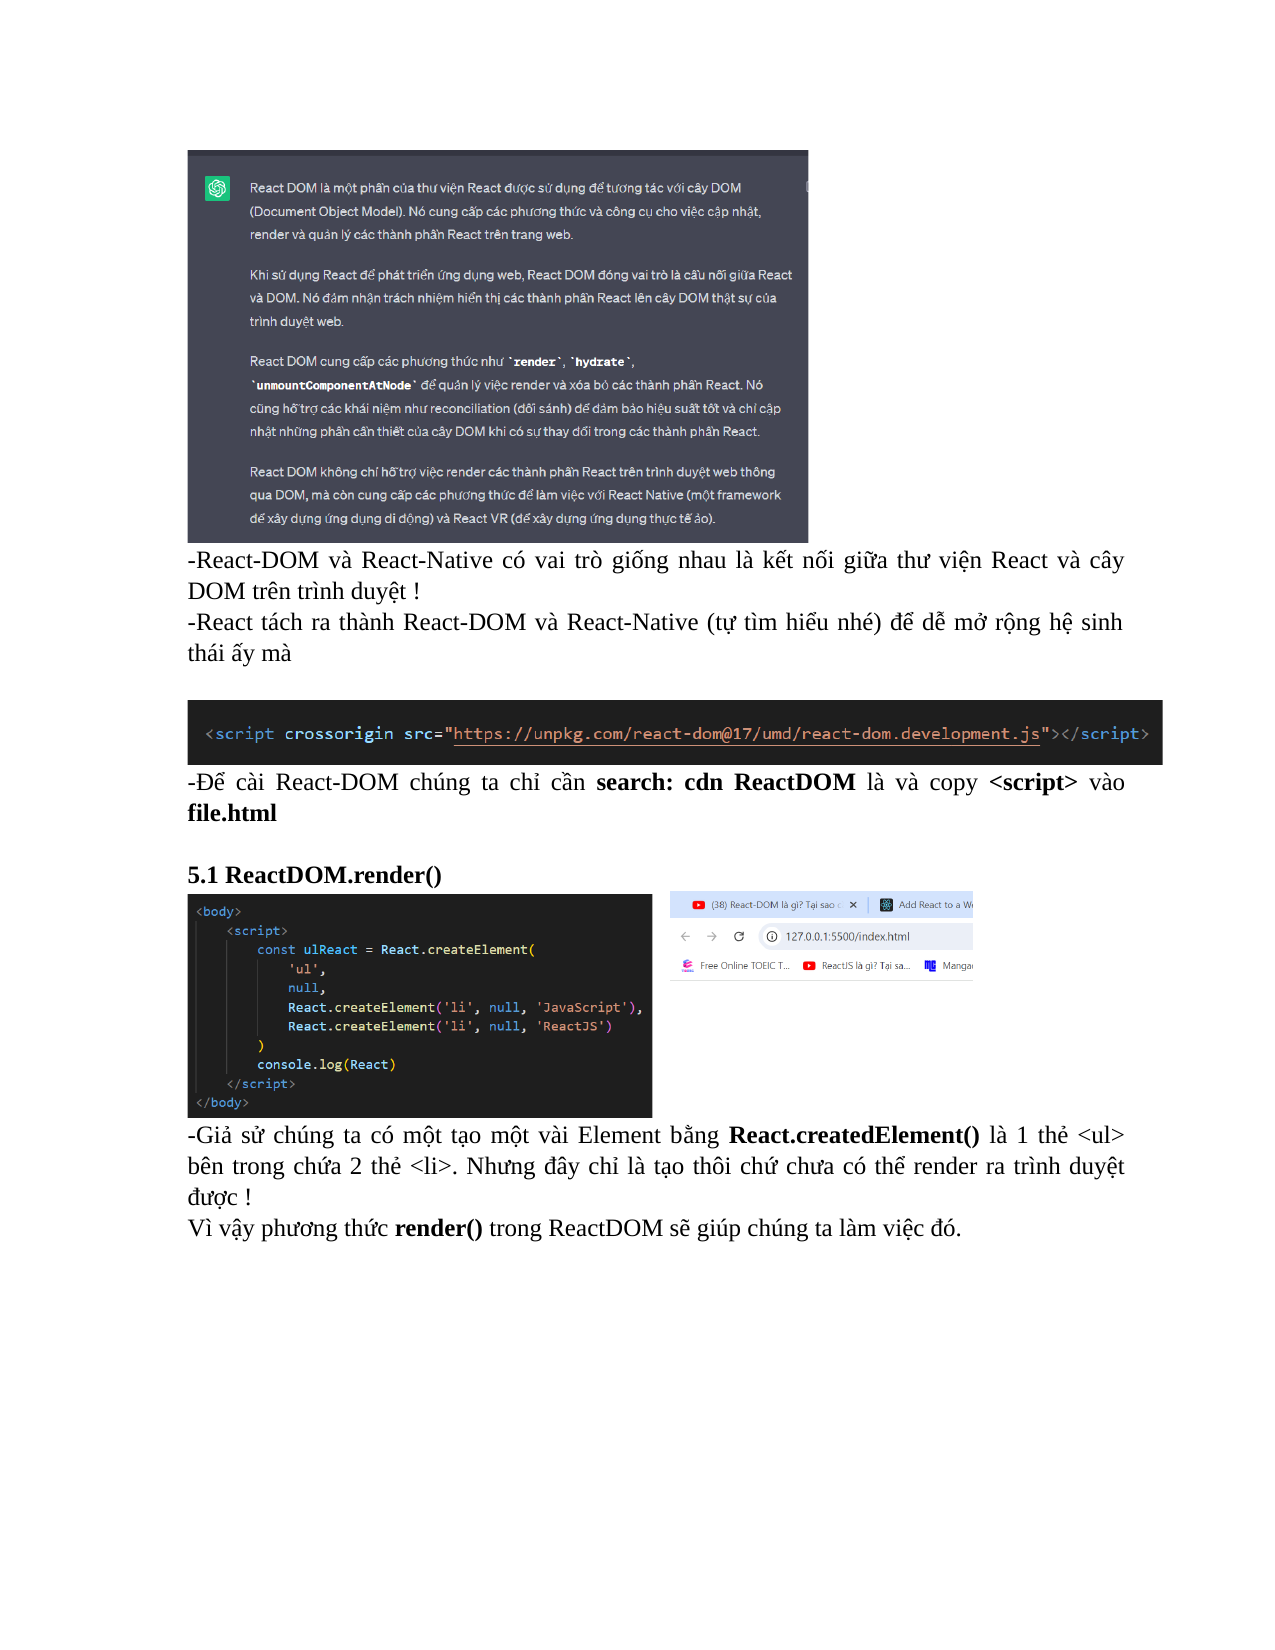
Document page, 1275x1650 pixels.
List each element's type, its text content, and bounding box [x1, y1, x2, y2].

list Vì vậy phương thức render() trong ReactDOM sẽ giúp chúng ta làm việc đó. [187, 1213, 1125, 1242]
picture [187, 150, 809, 543]
list -React tách ra thành React-DOM và React-Native (tự tìm hiểu nhé) để dễ mở rộng hệ sinh thái ấy mà [187, 607, 1125, 667]
list -Giả sử chúng ta có một tạo một vài Element bằng React.createdElement() là 1 thẻ <ul> bên trong chứa 2 thẻ <li>. Nhưng đây chỉ là tạo thôi chứ chưa có thể render ra trình duyệt được ! [187, 1120, 1125, 1211]
picture [187, 894, 653, 1118]
list ReactDOM.render() [187, 860, 1125, 889]
picture [670, 891, 973, 1118]
list -Để cài React-DOM chúng ta chỉ cần search: cdn ReactDOM là và copy <script> vào file.html [187, 767, 1125, 827]
list -React-DOM và React-Native có vai trò giống nhau là kết nối giữa thư viện React và cây DOM trên trình duyệt ! [187, 545, 1125, 605]
picture [187, 700, 1163, 765]
